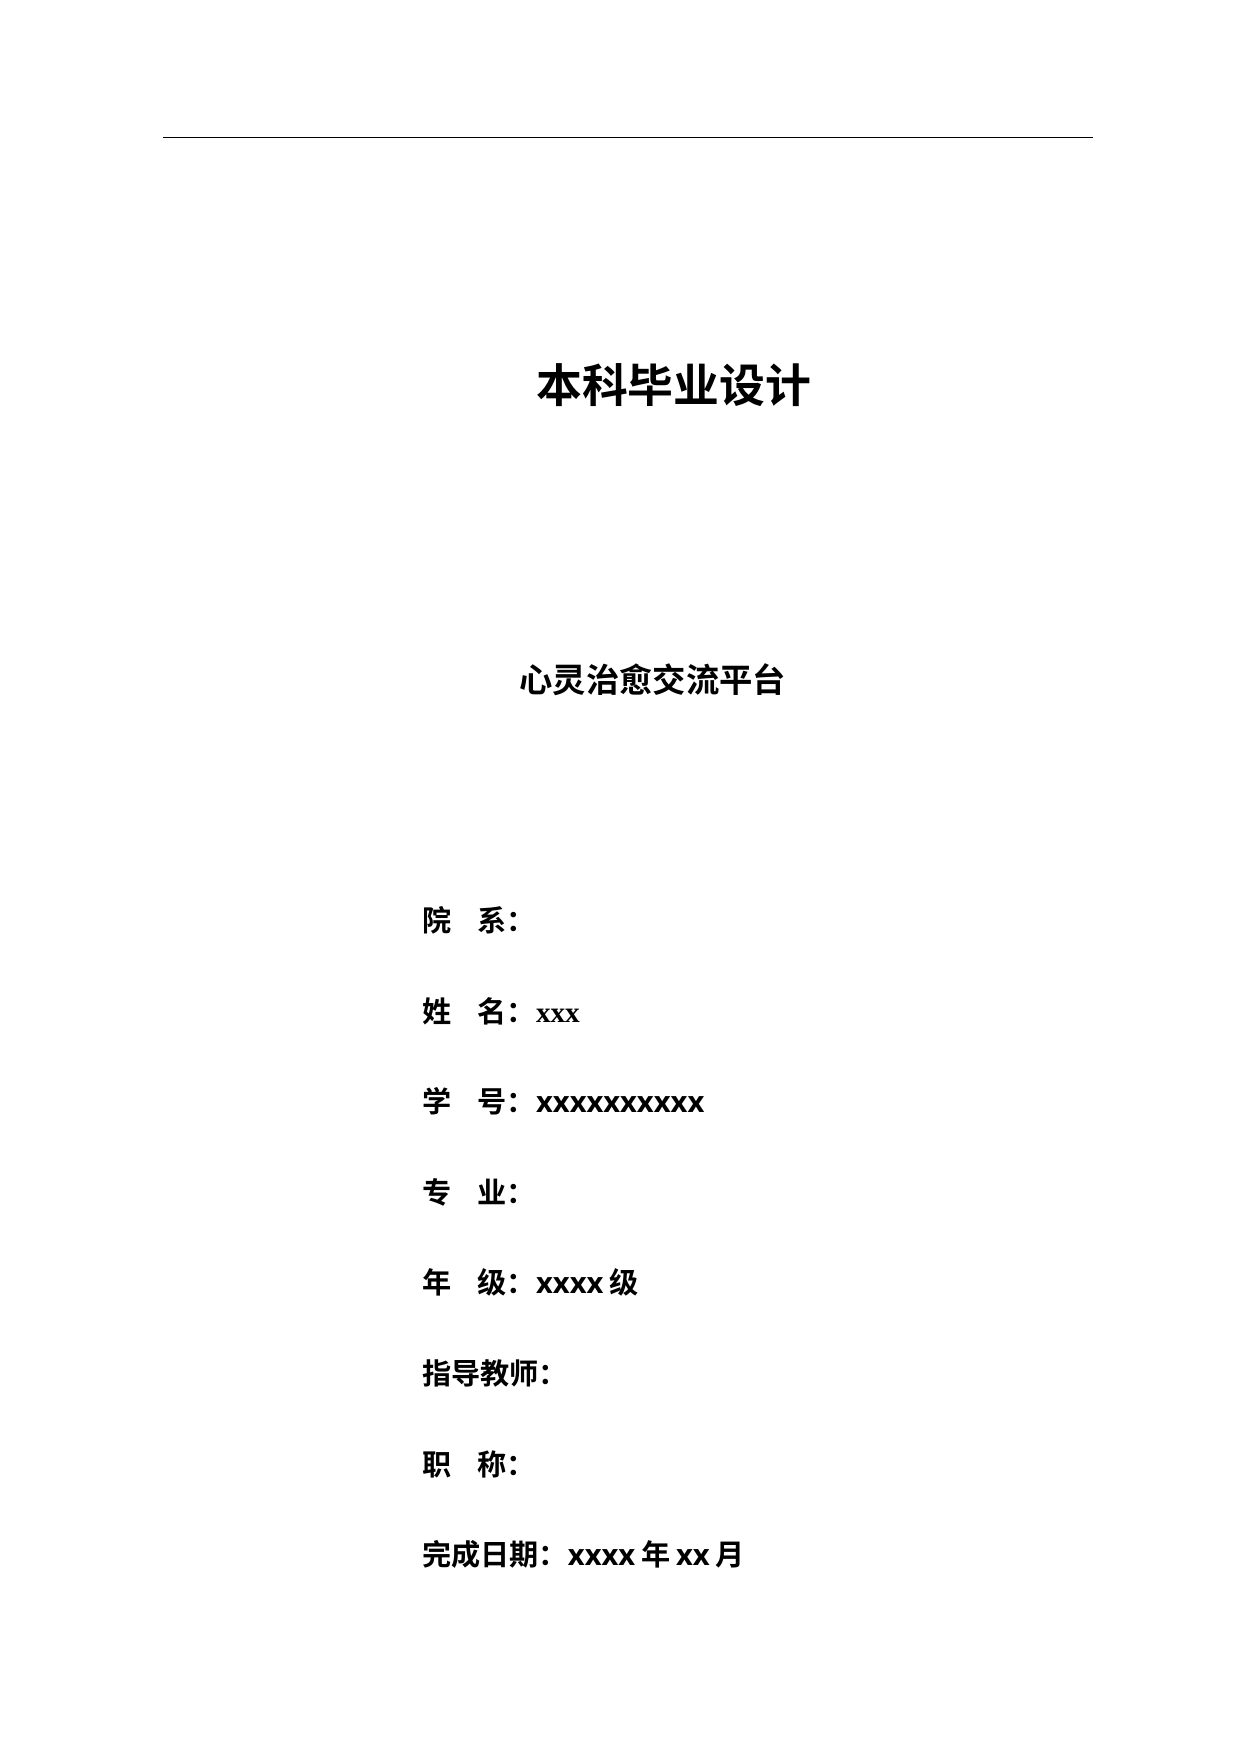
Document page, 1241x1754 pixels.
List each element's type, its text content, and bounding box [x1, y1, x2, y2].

text 本科毕业设计 [162, 347, 1093, 417]
text 职 称： [162, 1427, 1093, 1497]
text 完成日期：xxxx年xx月 [162, 1518, 1093, 1587]
text 年 级：xxxx级 [162, 1246, 1093, 1316]
text 专 业： [162, 1156, 1093, 1225]
text 心灵治愈交流平台 [162, 644, 1093, 713]
text 指导教师： [162, 1337, 1093, 1406]
text 院 系： [162, 884, 1093, 954]
text 学 号：xxxxxxxxxx [162, 1065, 1093, 1135]
text 姓 名：xxx [162, 975, 1093, 1044]
